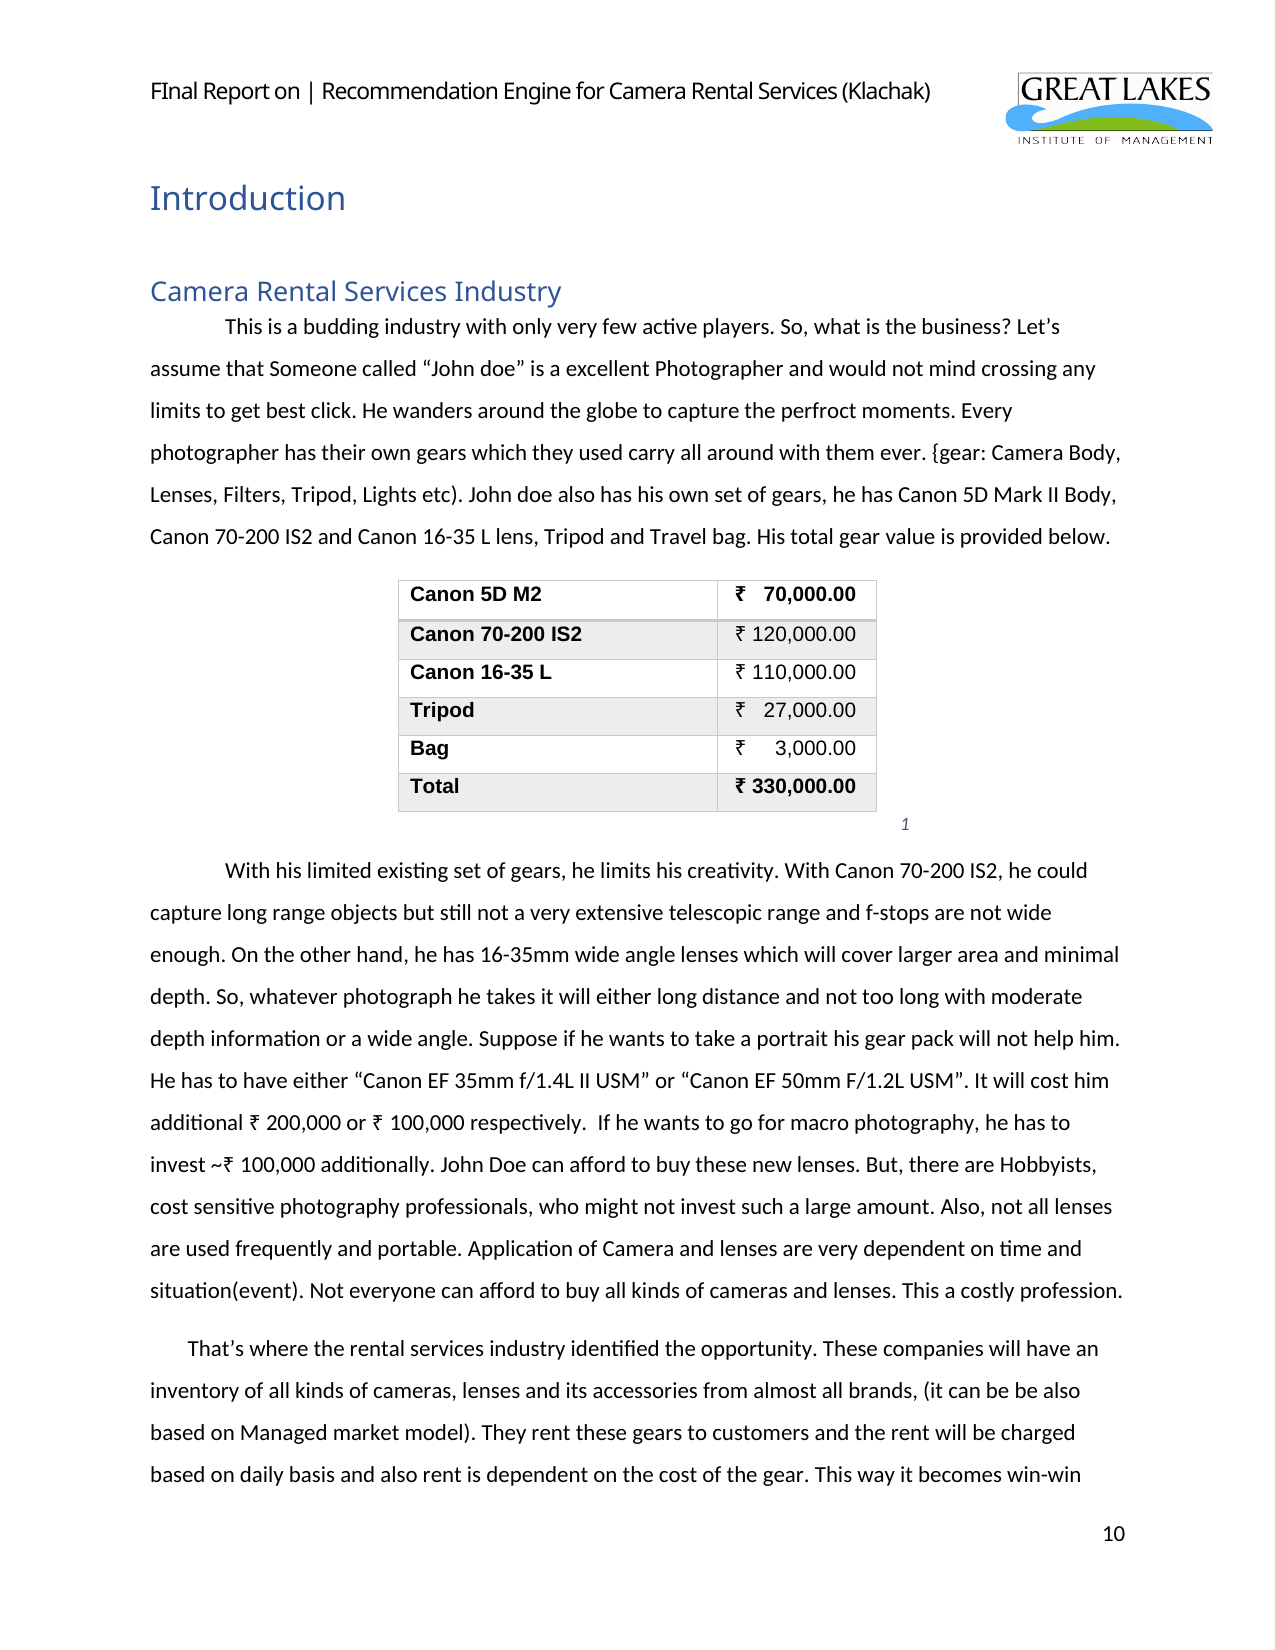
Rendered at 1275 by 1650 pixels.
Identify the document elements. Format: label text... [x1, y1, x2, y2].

table_cell ₹ 110,000.00 [718, 660, 876, 697]
subtitle Camera Rental Services Industry [150, 272, 1125, 309]
text With his limited existing set of gears, he limits his creativity. With Canon 70-200 IS2, he could capture long range objects but still not a very extensive telescopic range and f-stops are not wide enough. On the other hand, he has 16-35mm wide angle lenses which will cover larger area and minimal depth. So, whatever photograph he takes it will either long distance and not too long with moderate depth information or a wide angle. Suppose if he wants to take a portrait his gear pack will not help him. He has to have either “Canon EF 35mm f/1.4L II USM” or “Canon EF 50mm F/1.2L USM”. It will cost him additional ₹ 200,000 or ₹ 100,000 respectively. If he wants to go for macro photography, he has to invest ~₹ 100,000 additionally. John Doe can afford to buy these new lenses. But, there are Hobbyists, cost sensitive photography professionals, who might not invest such a large amount. Also, not all lenses are used frequently and portable. Application of Camera and lenses are very dependent on time and situation(event). Not everyone can afford to buy all kinds of cameras and lenses. This a costly profession. [150, 856, 1125, 1304]
table_header ₹ 70,000.00 [718, 581, 876, 618]
subtitle Introduction [150, 175, 1125, 220]
table_cell Tripod [399, 698, 717, 735]
picture [1003, 72, 1213, 145]
table_cell Total [399, 774, 717, 811]
table_cell ₹ 330,000.00 [718, 774, 876, 811]
table_cell Canon 70-200 IS2 [399, 622, 717, 659]
table_cell ₹ 120,000.00 [718, 622, 876, 659]
table_cell Canon 16-35 L [399, 660, 717, 697]
text 1 [825, 812, 1125, 835]
text This is a budding industry with only very few active players. So, what is the business? Let’s assume that Someone called “John doe” is a excellent Photographer and would not mind crossing any limits to get best click. He wanders around the globe to capture the perfroct moments. Every photographer has their own gears which they used carry all around with them ever. {gear: Camera Body, Lenses, Filters, Tripod, Lights etc). John doe also has his own set of gears, he has Canon 5D Mark II Body, Canon 70-200 IS2 and Canon 16-35 L lens, Tripod and Travel bag. His total gear value is provided below. [150, 312, 1125, 550]
table_header Canon 5D M2 [399, 581, 717, 618]
table_cell ₹ 27,000.00 [718, 698, 876, 735]
table_cell ₹ 3,000.00 [718, 736, 876, 773]
table_cell Bag [399, 736, 717, 773]
